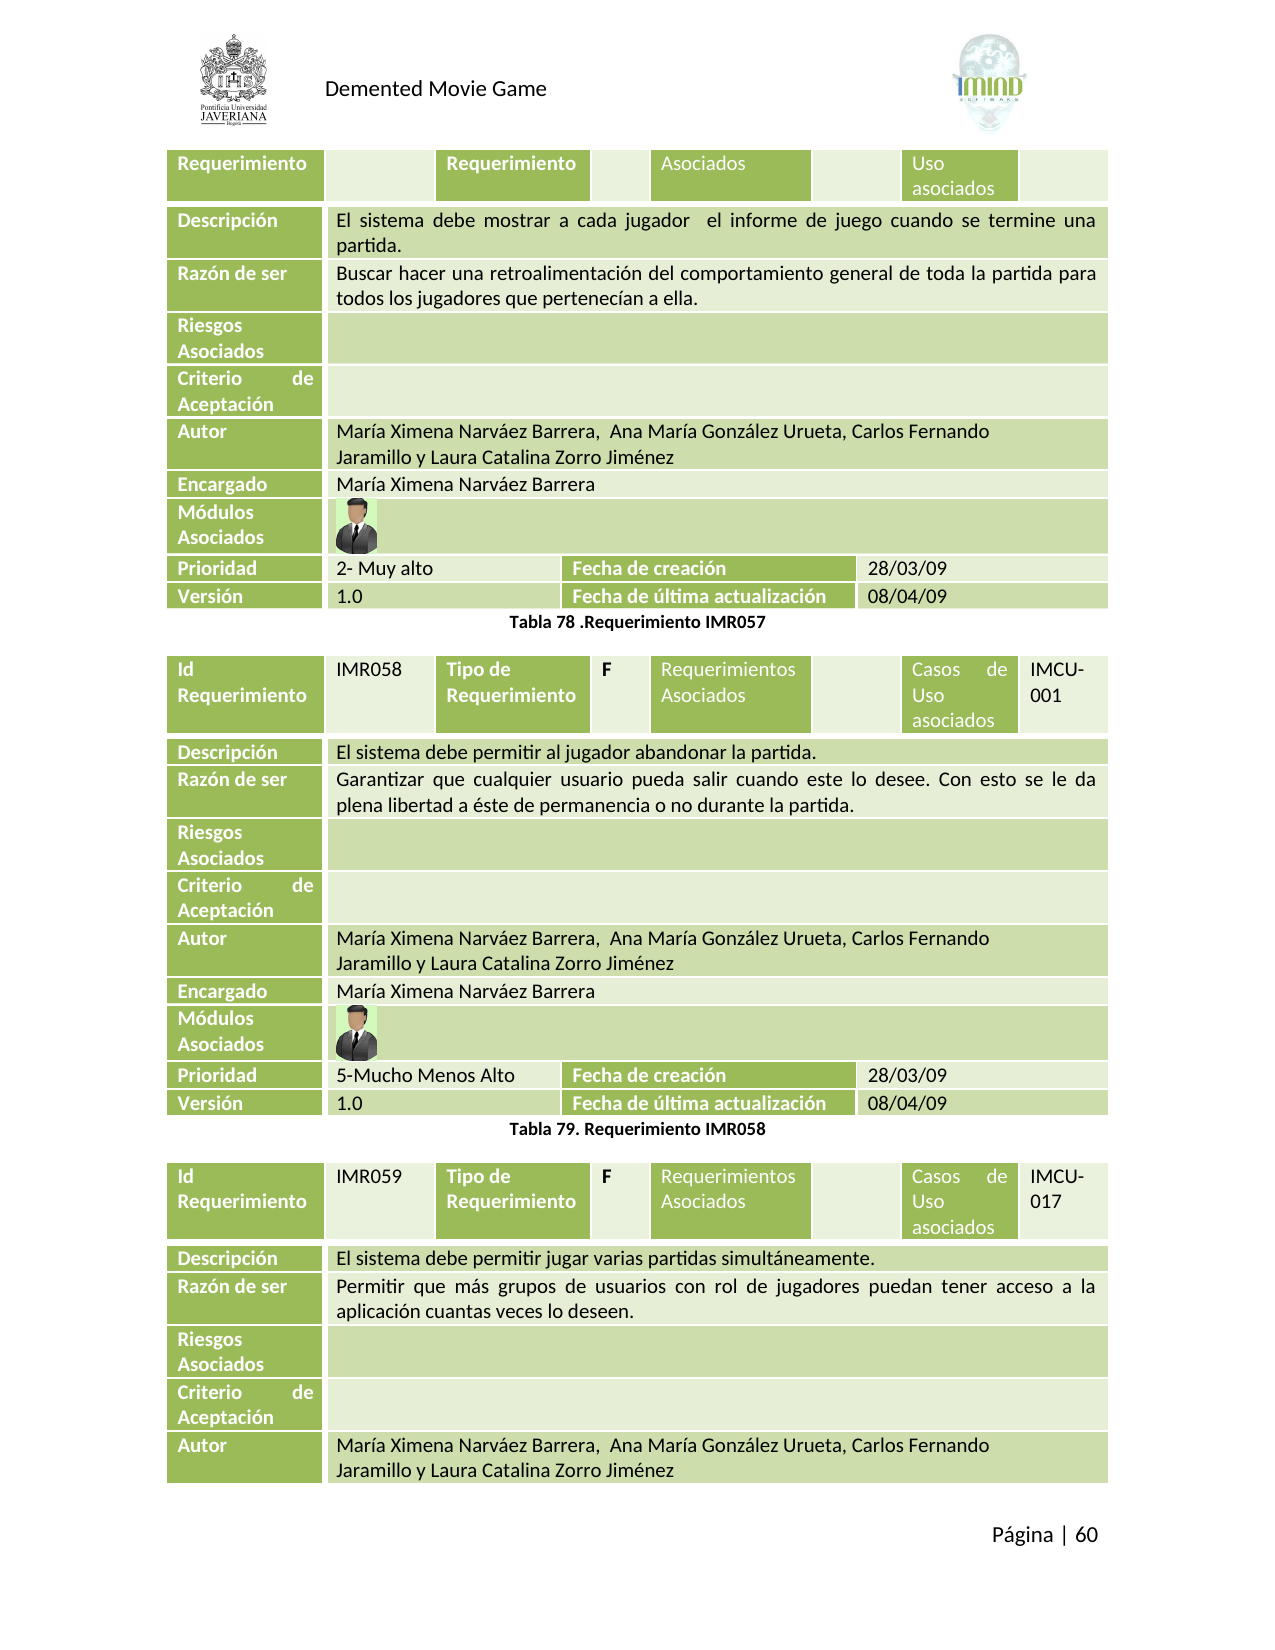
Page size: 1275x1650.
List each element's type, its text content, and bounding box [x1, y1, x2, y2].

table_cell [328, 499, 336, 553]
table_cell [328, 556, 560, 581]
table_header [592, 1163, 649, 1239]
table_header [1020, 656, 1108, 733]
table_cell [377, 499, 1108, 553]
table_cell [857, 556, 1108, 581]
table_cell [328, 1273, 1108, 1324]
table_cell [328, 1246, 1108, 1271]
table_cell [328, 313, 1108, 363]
picture [951, 34, 1033, 138]
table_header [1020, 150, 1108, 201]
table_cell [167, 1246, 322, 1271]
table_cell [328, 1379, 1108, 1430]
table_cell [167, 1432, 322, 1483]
picture [336, 498, 377, 554]
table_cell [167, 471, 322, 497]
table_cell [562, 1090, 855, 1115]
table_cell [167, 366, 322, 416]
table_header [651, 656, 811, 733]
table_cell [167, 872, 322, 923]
text Tabla 78 .Requerimiento IMR057 [177, 611, 1098, 633]
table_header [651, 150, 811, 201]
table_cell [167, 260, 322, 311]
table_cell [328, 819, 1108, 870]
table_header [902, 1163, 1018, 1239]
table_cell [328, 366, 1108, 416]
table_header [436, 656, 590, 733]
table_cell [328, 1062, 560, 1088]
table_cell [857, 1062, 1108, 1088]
picture [200, 34, 267, 126]
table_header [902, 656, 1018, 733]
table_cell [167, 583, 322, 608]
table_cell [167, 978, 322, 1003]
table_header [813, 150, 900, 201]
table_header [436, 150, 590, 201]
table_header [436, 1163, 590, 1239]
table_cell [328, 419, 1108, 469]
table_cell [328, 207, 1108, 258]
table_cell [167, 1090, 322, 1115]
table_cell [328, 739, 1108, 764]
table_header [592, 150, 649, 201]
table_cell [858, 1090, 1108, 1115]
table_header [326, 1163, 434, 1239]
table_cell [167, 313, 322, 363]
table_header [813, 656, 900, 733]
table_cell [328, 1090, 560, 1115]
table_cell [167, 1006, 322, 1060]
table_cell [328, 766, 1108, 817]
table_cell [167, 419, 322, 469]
text Tabla 79. Requerimiento IMR058 [177, 1117, 1098, 1140]
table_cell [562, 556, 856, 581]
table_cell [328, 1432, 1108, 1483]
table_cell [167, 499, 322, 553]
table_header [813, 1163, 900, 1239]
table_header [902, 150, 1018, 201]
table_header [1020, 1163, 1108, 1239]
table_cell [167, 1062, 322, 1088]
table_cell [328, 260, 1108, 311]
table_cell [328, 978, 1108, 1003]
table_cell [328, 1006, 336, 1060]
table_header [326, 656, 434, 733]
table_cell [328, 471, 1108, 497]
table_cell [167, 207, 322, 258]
picture [336, 1005, 377, 1061]
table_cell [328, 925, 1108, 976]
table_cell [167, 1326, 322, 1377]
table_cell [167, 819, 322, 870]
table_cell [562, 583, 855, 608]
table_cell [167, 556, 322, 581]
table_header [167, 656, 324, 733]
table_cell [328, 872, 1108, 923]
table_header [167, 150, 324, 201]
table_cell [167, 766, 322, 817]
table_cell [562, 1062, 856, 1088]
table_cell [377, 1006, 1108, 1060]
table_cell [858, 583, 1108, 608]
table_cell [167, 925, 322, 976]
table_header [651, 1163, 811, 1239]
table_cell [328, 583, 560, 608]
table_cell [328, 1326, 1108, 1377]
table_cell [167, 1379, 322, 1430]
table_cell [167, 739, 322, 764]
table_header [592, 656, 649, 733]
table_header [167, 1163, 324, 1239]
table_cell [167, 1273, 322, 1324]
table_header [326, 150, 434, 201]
